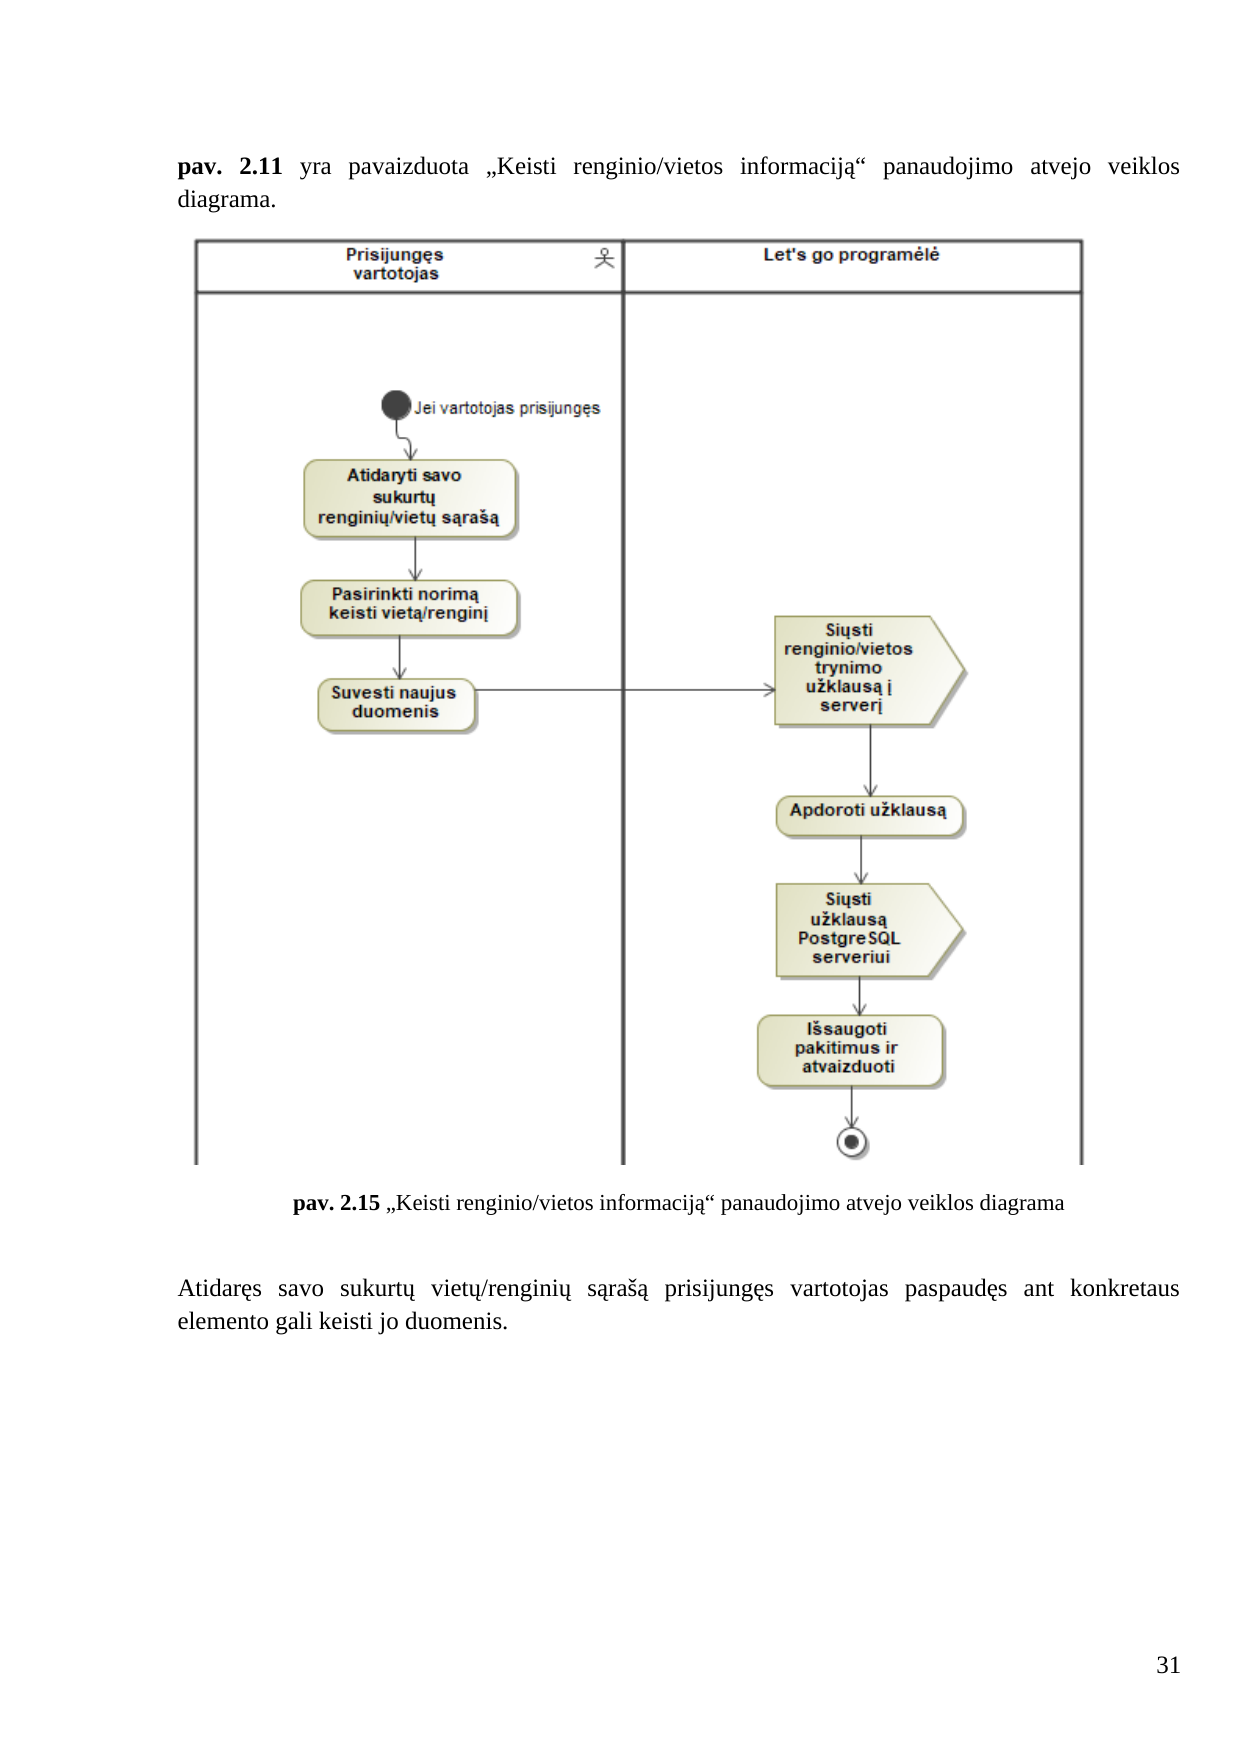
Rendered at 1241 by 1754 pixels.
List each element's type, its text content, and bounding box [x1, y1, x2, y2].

text Atidaręs savo sukurtų vietų/renginių sąrašą prisijungęs vartotojas paspaudęs ant konkretaus elemento gali keisti jo duomenis. [177, 1273, 1181, 1335]
picture [177, 217, 1114, 1165]
text pav. 2.11 yra pavaizduota „Keisti renginio/vietos informaciją“ panaudojimo atvejo veiklos diagrama. [177, 151, 1181, 213]
